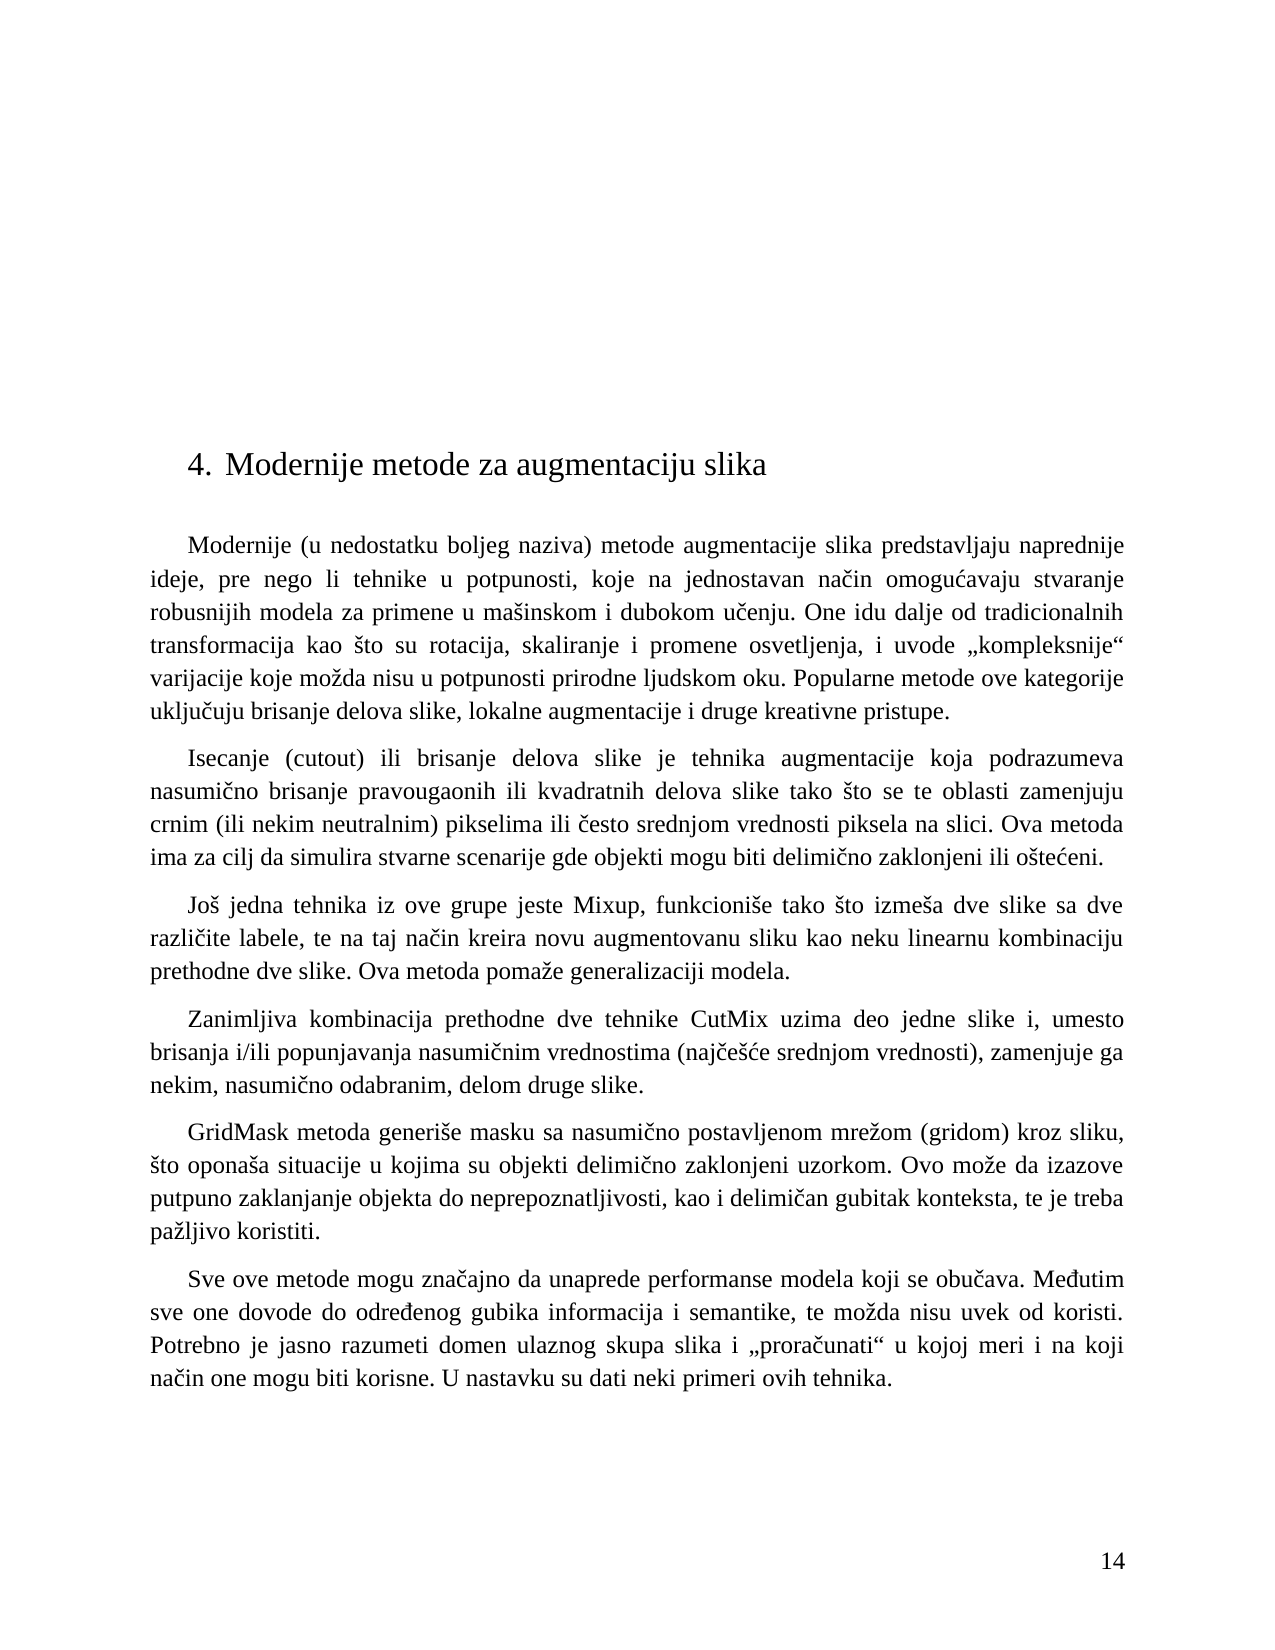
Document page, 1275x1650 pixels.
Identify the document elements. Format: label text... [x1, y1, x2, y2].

subtitle Modernije metode za augmentaciju slika [187, 444, 1125, 483]
text Sve ove metode mogu značajno da unaprede performanse modela koji se obučava. Međutim sve one dovode do određenog gubika informacija i semantike, te možda nisu uvek od koristi. Potrebno je jasno razumeti domen ulaznog skupa slika i „proračunati“ u kojoj meri i na koji način one mogu biti korisne. U nastavku su dati neki primeri ovih tehnika. [150, 1264, 1125, 1392]
text GridMask metoda generiše masku sa nasumično postavljenom mrežom (gridom) kroz sliku, što oponaša situacije u kojima su objekti delimično zaklonjeni uzorkom. Ovo može da izazove putpuno zaklanjanje objekta do neprepoznatljivosti, kao i delimičan gubitak konteksta, te je treba pažljivo koristiti. [150, 1117, 1125, 1245]
text Isecanje (cutout) ili brisanje delova slike je tehnika augmentacije koja podrazumeva nasumično brisanje pravougaonih ili kvadratnih delova slike tako što se te oblasti zamenjuju crnim (ili nekim neutralnim) pikselima ili često srednjom vrednosti piksela na slici. Ova metoda ima za cilj da simulira stvarne scenarije gde objekti mogu biti delimično zaklonjeni ili oštećeni. [150, 743, 1125, 871]
text Modernije (u nedostatku boljeg naziva) metode augmentacije slika predstavljaju naprednije ideje, pre nego li tehnike u potpunosti, koje na jednostavan način omogućavaju stvaranje robusnijih modela za primene u mašinskom i dubokom učenju. One idu dalje od tradicionalnih transformacija kao što su rotacija, skaliranje i promene osvetljenja, i uvode „kompleksnije“ varijacije koje možda nisu u potpunosti prirodne ljudskom oku. Popularne metode ove kategorije uključuju brisanje delova slike, lokalne augmentacije i druge kreativne pristupe. [150, 531, 1125, 724]
text Zanimljiva kombinacija prethodne dve tehnike CutMix uzima deo jedne slike i, umesto brisanja i/ili popunjavanja nasumičnim vrednostima (najčešće srednjom vrednosti), zamenjuje ga nekim, nasumično odabranim, delom druge slike. [150, 1004, 1125, 1098]
text Još jedna tehnika iz ove grupe jeste Mixup, funkcioniše tako što izmeša dve slike sa dve različite labele, te na taj način kreira novu augmentovanu sliku kao neku linearnu kombinaciju prethodne dve slike. Ova metoda pomaže generalizaciji modela. [150, 890, 1125, 985]
